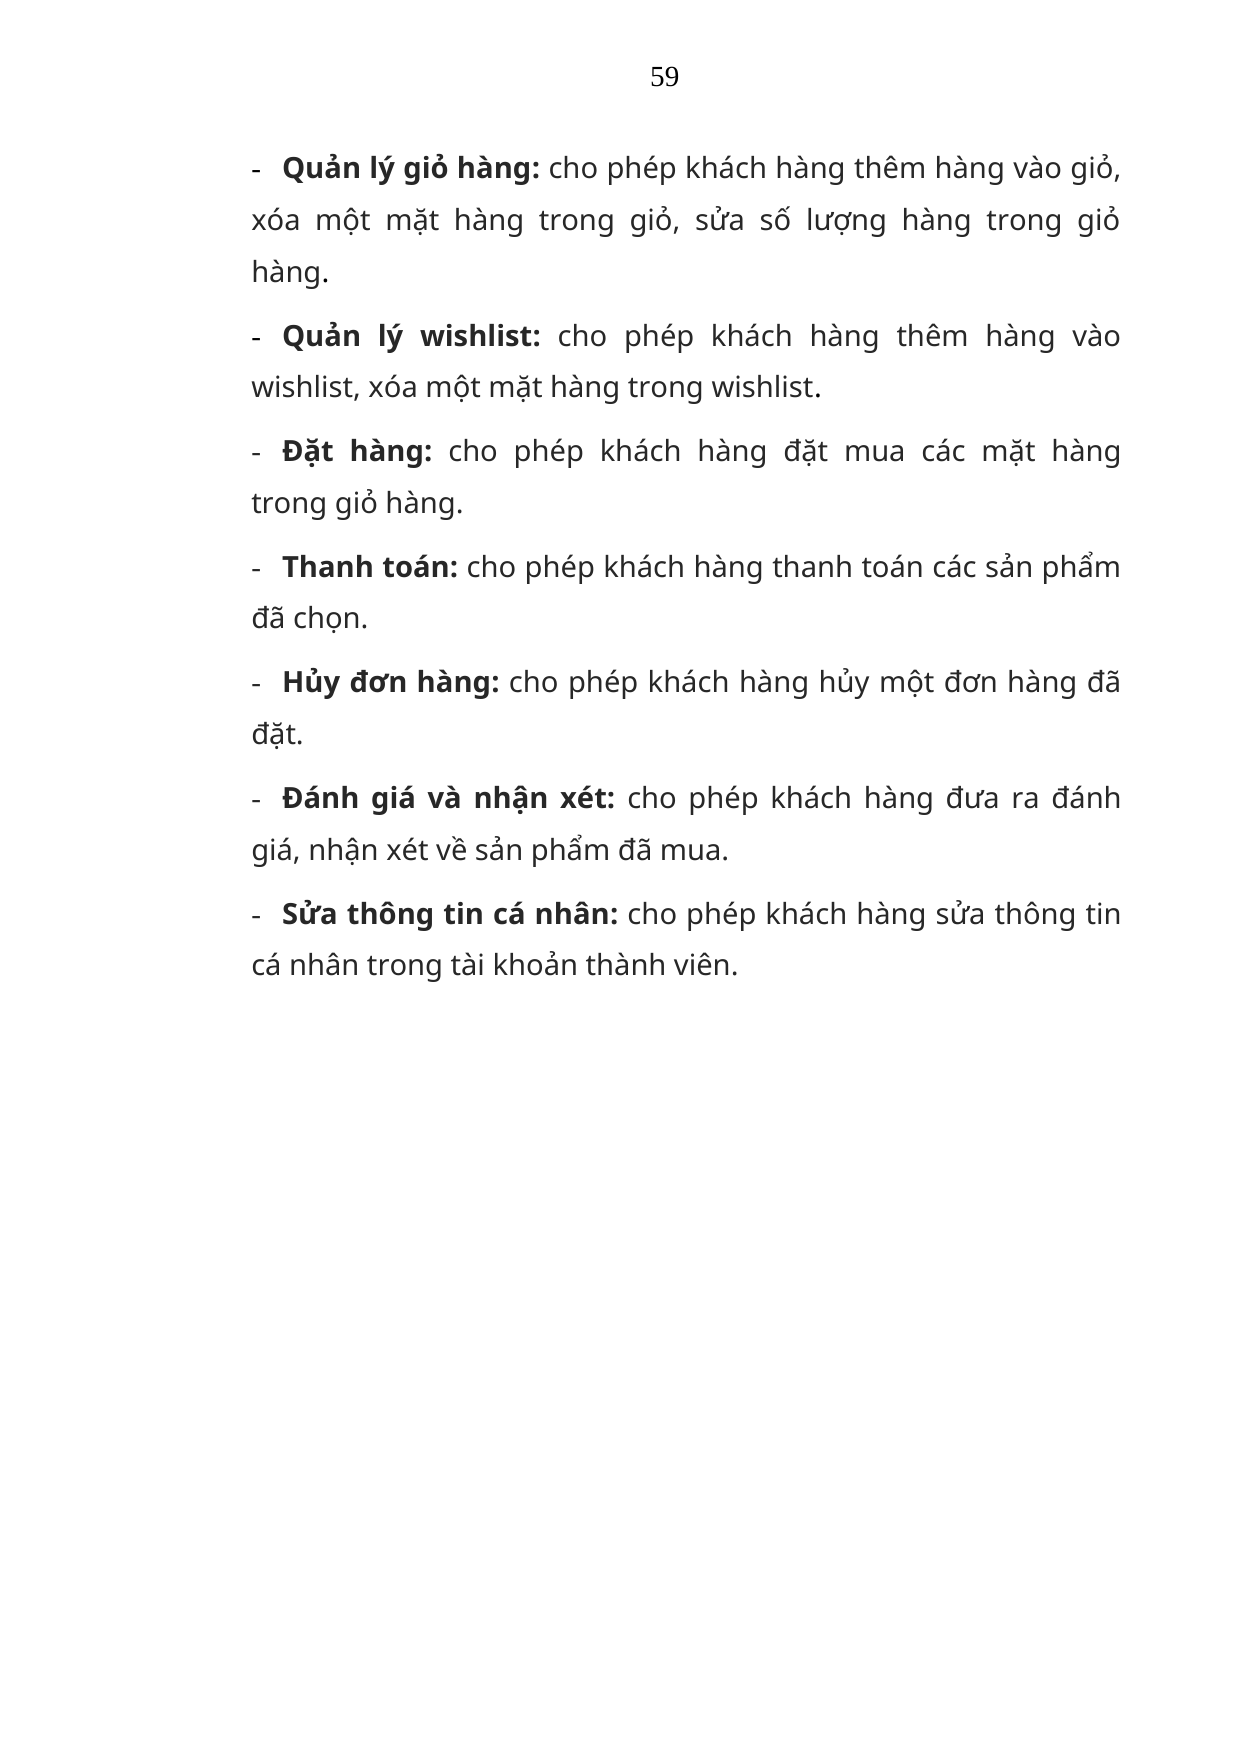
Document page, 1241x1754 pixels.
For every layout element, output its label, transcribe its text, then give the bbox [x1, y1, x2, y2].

text Quản lý wishlist: cho phép khách hàng thêm hàng vào wishlist, xóa một mặt hàng trong wishlist. [251, 315, 1122, 406]
text Đặt hàng: cho phép khách hàng đặt mua các mặt hàng trong giỏ hàng. [251, 431, 1122, 522]
text Hủy đơn hàng: cho phép khách hàng hủy một đơn hàng đã đặt. [251, 662, 1122, 753]
text Thanh toán: cho phép khách hàng thanh toán các sản phẩm đã chọn. [251, 546, 1122, 637]
text Đánh giá và nhận xét: cho phép khách hàng đưa ra đánh giá, nhận xét về sản phẩm đã mua. [251, 777, 1122, 869]
text Sửa thông tin cá nhân: cho phép khách hàng sửa thông tin cá nhân trong tài khoản thành viên. [251, 893, 1122, 984]
text Quản lý giỏ hàng: cho phép khách hàng thêm hàng vào giỏ, xóa một mặt hàng trong giỏ, sửa số lượng hàng trong giỏ hàng. [251, 148, 1122, 291]
